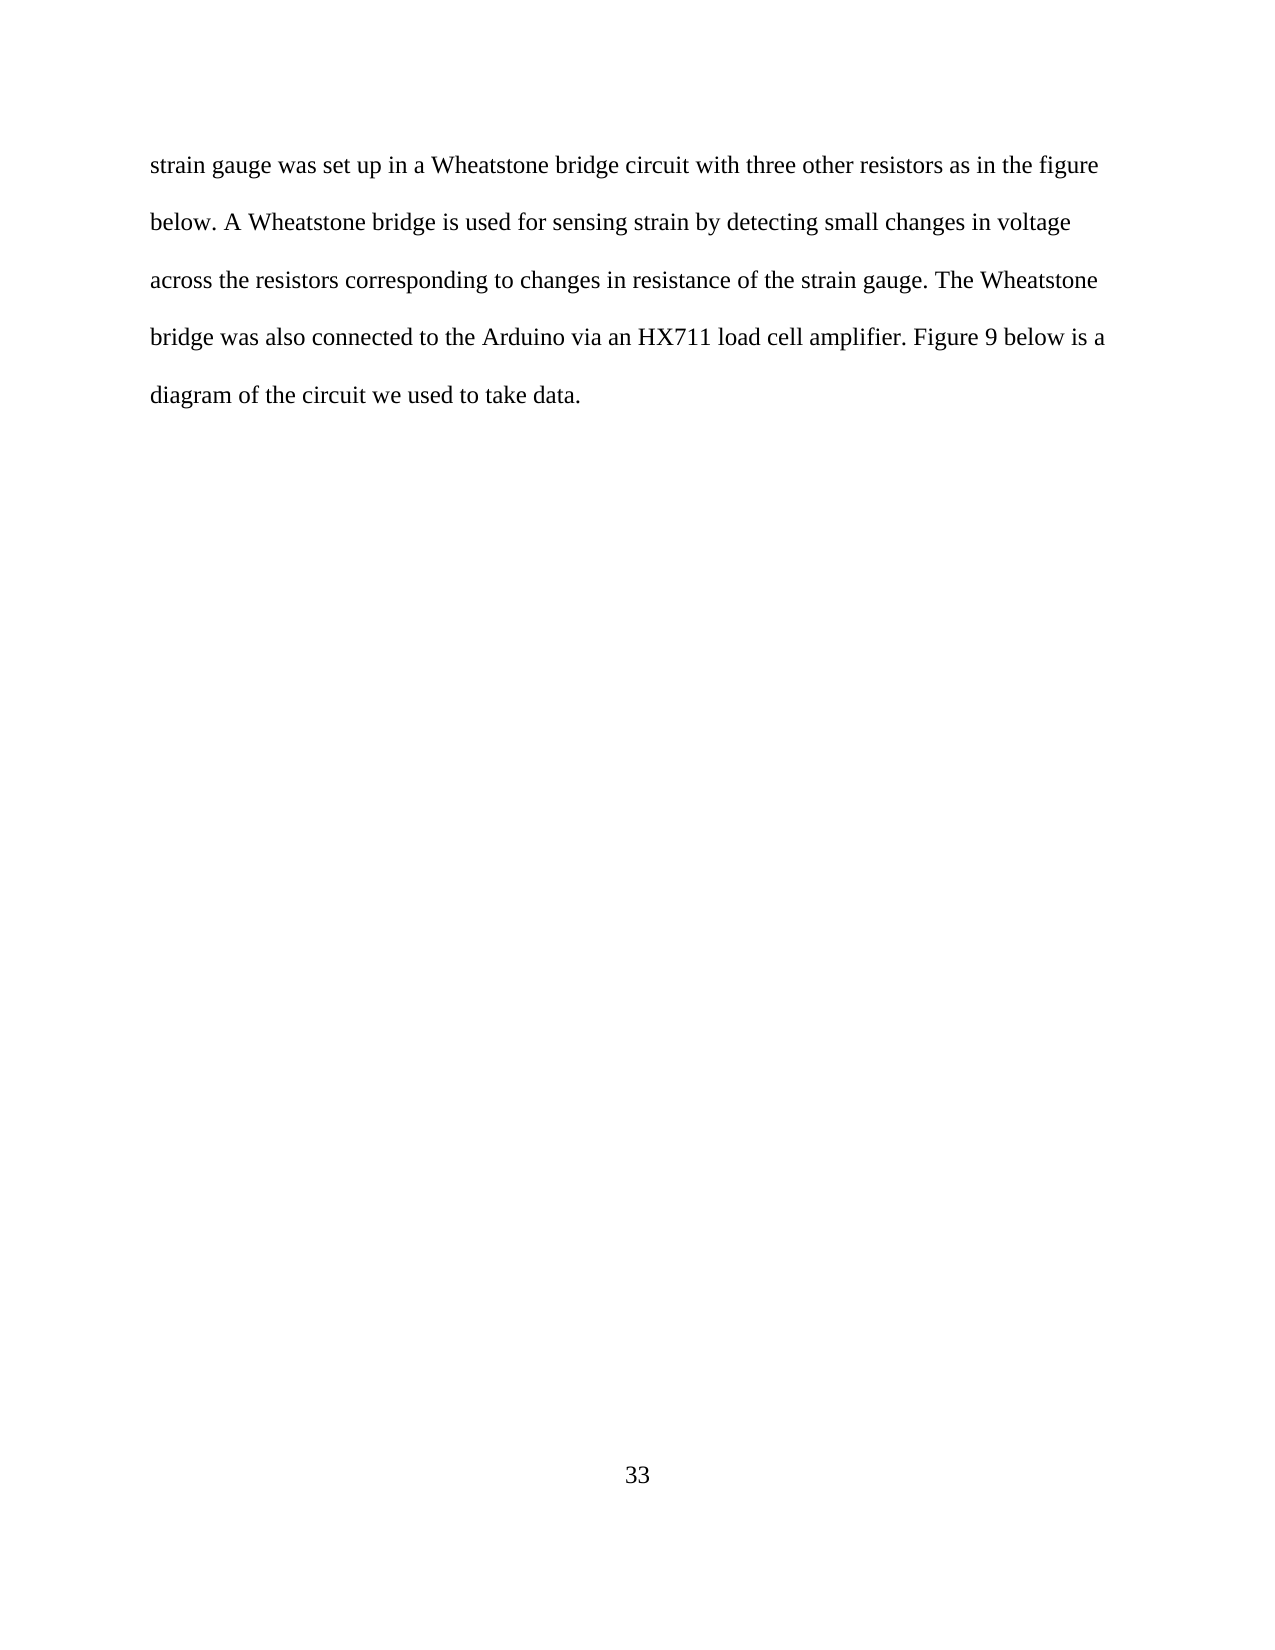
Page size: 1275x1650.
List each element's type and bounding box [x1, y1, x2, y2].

text [150, 150, 1125, 409]
